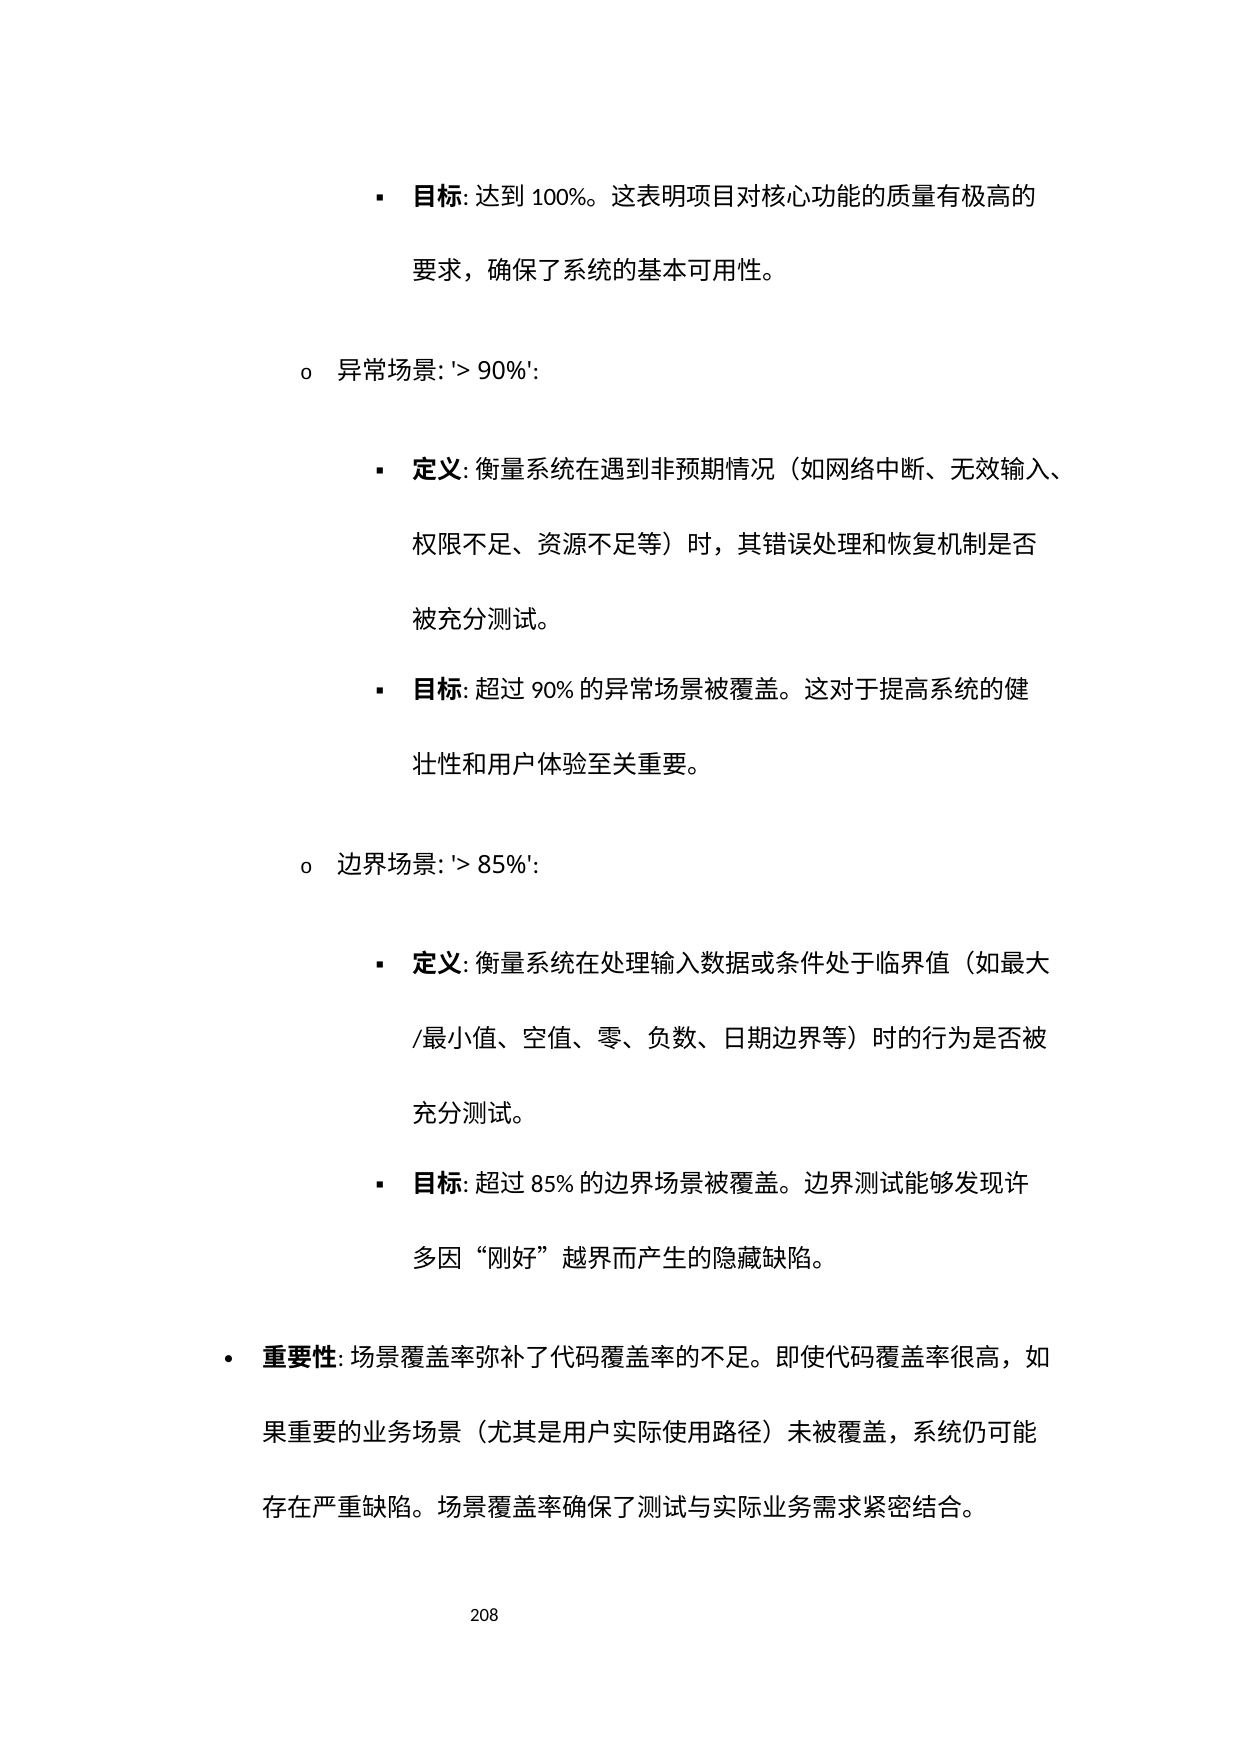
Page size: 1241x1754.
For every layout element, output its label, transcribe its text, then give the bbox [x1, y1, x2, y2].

list 定义: 衡量系统在处理输入数据或条件处于临界值（如最大/最小值、空值、零、负数、日期边界等）时的行为是否被充分测试。 [375, 929, 1053, 1144]
list 边界场景: '> 85%': [300, 830, 1053, 895]
list 目标: 超过 90% 的异常场景被覆盖。这对于提高系统的健壮性和用户体验至关重要。 [375, 655, 1053, 795]
list 异常场景: '> 90%': [300, 336, 1053, 401]
list 目标: 达到 100%。这表明项目对核心功能的质量有极高的要求，确保了系统的基本可用性。 [375, 162, 1053, 301]
list 重要性: 场景覆盖率弥补了代码覆盖率的不足。即使代码覆盖率很高，如果重要的业务场景（尤其是用户实际使用路径）未被覆盖，系统仍可能存在严重缺陷。场景覆盖率确保了测试与实际业务需求紧密结合。 [225, 1323, 1053, 1538]
list 定义: 衡量系统在遇到非预期情况（如网络中断、无效输入、权限不足、资源不足等）时，其错误处理和恢复机制是否被充分测试。 [375, 436, 1053, 650]
list 目标: 超过 85% 的边界场景被覆盖。边界测试能够发现许多因“刚好”越界而产生的隐藏缺陷。 [375, 1149, 1053, 1289]
